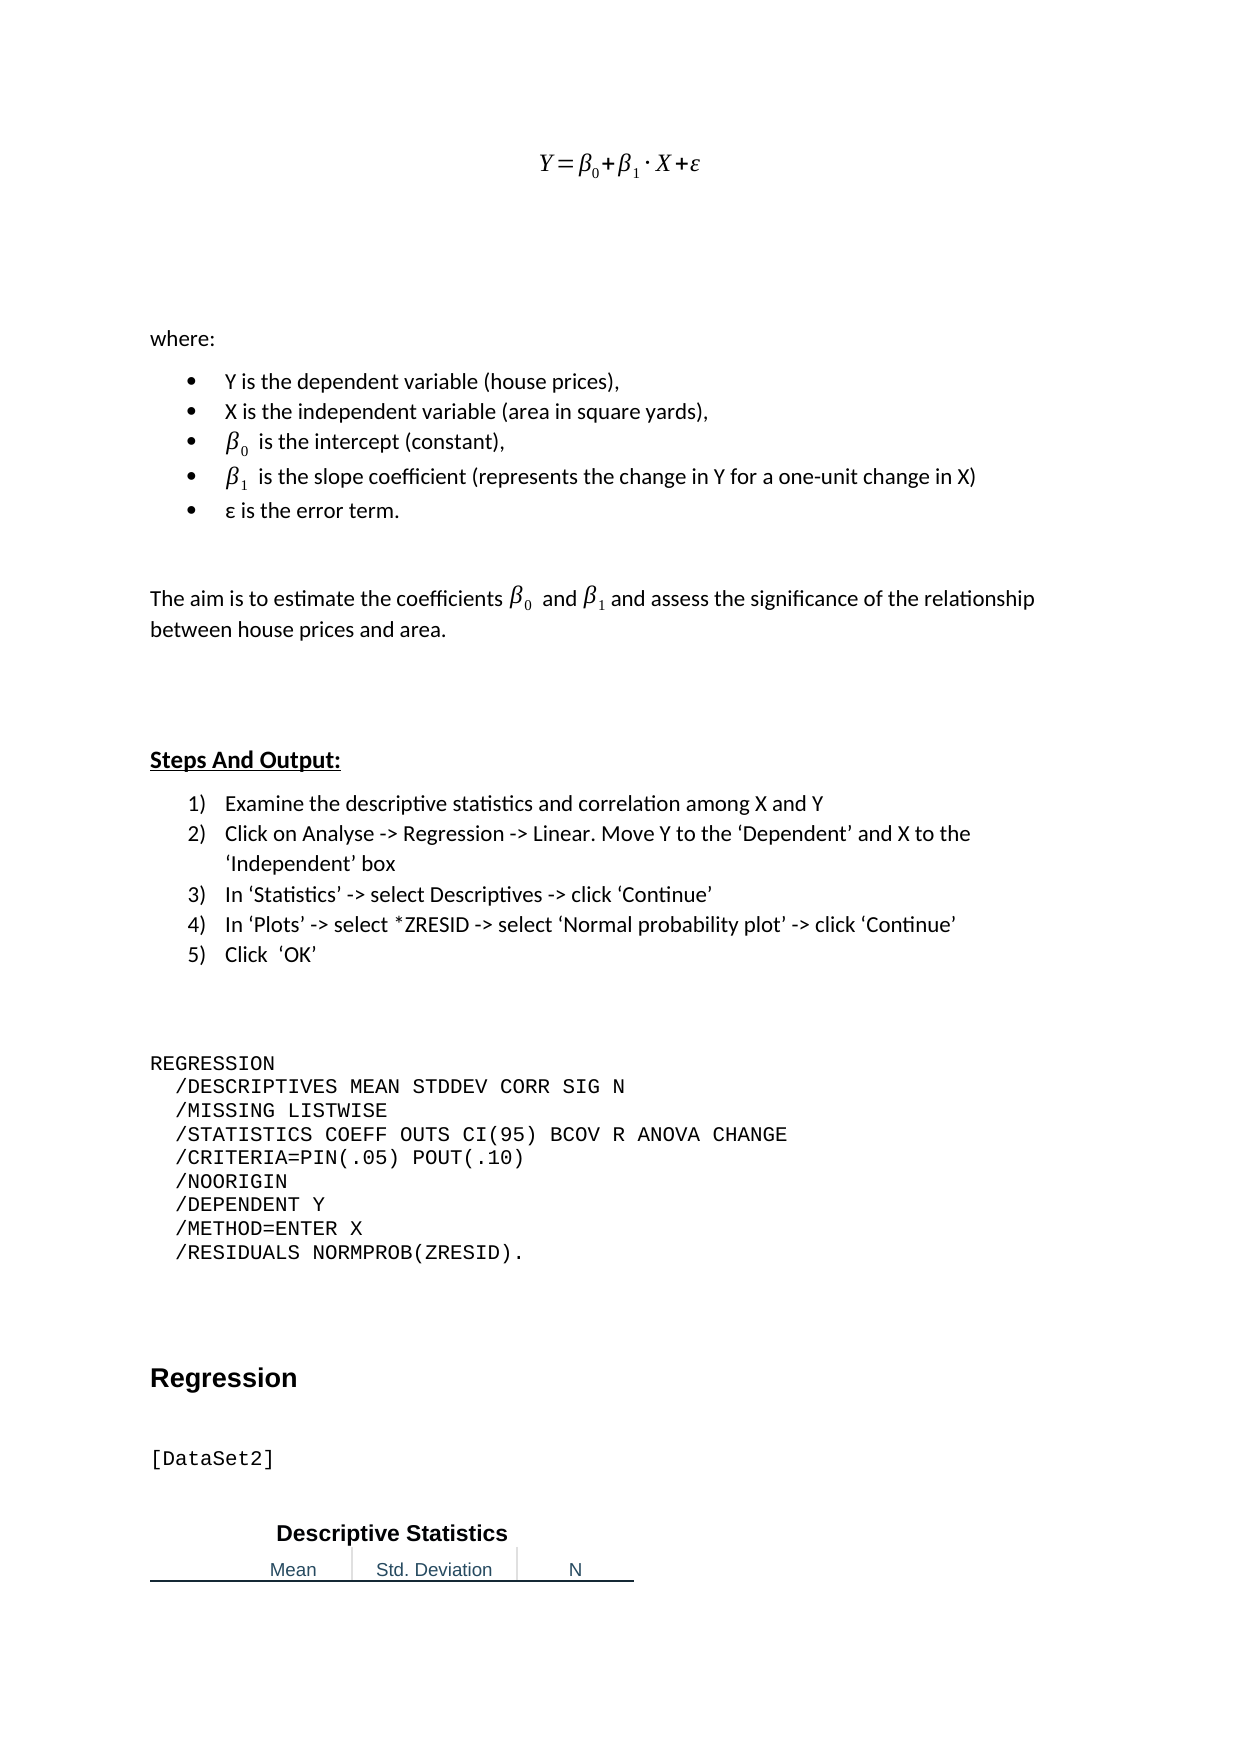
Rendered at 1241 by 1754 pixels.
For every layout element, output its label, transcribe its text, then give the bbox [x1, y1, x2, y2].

text /DESCRIPTIVES MEAN STDDEV CORR SIG N [150, 1076, 1090, 1100]
list is the slope coefficient (represents the change in Y for a one-unit change in X) [187, 462, 1090, 494]
list In ‘Plots’ -> select *ZRESID -> select ‘Normal probability plot’ -> click ‘Continue’ [187, 910, 1090, 938]
text /NOORIGIN [150, 1171, 1090, 1194]
list In ‘Statistics’ -> select Descriptives -> click ‘Continue’ [187, 880, 1090, 908]
text /METHOD=ENTER X [150, 1218, 1090, 1242]
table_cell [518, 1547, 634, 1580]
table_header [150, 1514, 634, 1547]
text [DataSet2] [150, 1448, 1090, 1472]
list Click ‘OK’ [187, 940, 1090, 968]
text where: [150, 324, 1090, 352]
list is the intercept (constant), [187, 427, 1090, 460]
text /MISSING LISTWISE [150, 1100, 1090, 1123]
text Regression [150, 1362, 1090, 1393]
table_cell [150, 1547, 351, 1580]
text /STATISTICS COEFF OUTS CI(95) BCOV R ANOVA CHANGE [150, 1123, 1090, 1147]
text /RESIDUALS NORMPROB(ZRESID). [150, 1242, 1090, 1265]
list ε is the error term. [187, 497, 1090, 525]
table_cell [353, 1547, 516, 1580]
text Steps And Output: [150, 744, 1090, 774]
text The aim is to estimate the coefficients and and assess the significance of the relationship between house prices and area. [150, 582, 1090, 644]
list Y is the dependent variable (house prices), [187, 367, 1090, 395]
list X is the independent variable (area in square yards), [187, 397, 1090, 425]
list Examine the descriptive statistics and correlation among X and Y [187, 789, 1090, 817]
text /DEPENDENT Y [150, 1194, 1090, 1218]
text REGRESSION [150, 1053, 1090, 1076]
text /CRITERIA=PIN(.05) POUT(.10) [150, 1147, 1090, 1171]
list Click on Analyse -> Regression -> Linear. Move Y to the ‘Dependent’ and X to the ‘Independent’ box [187, 819, 1090, 878]
